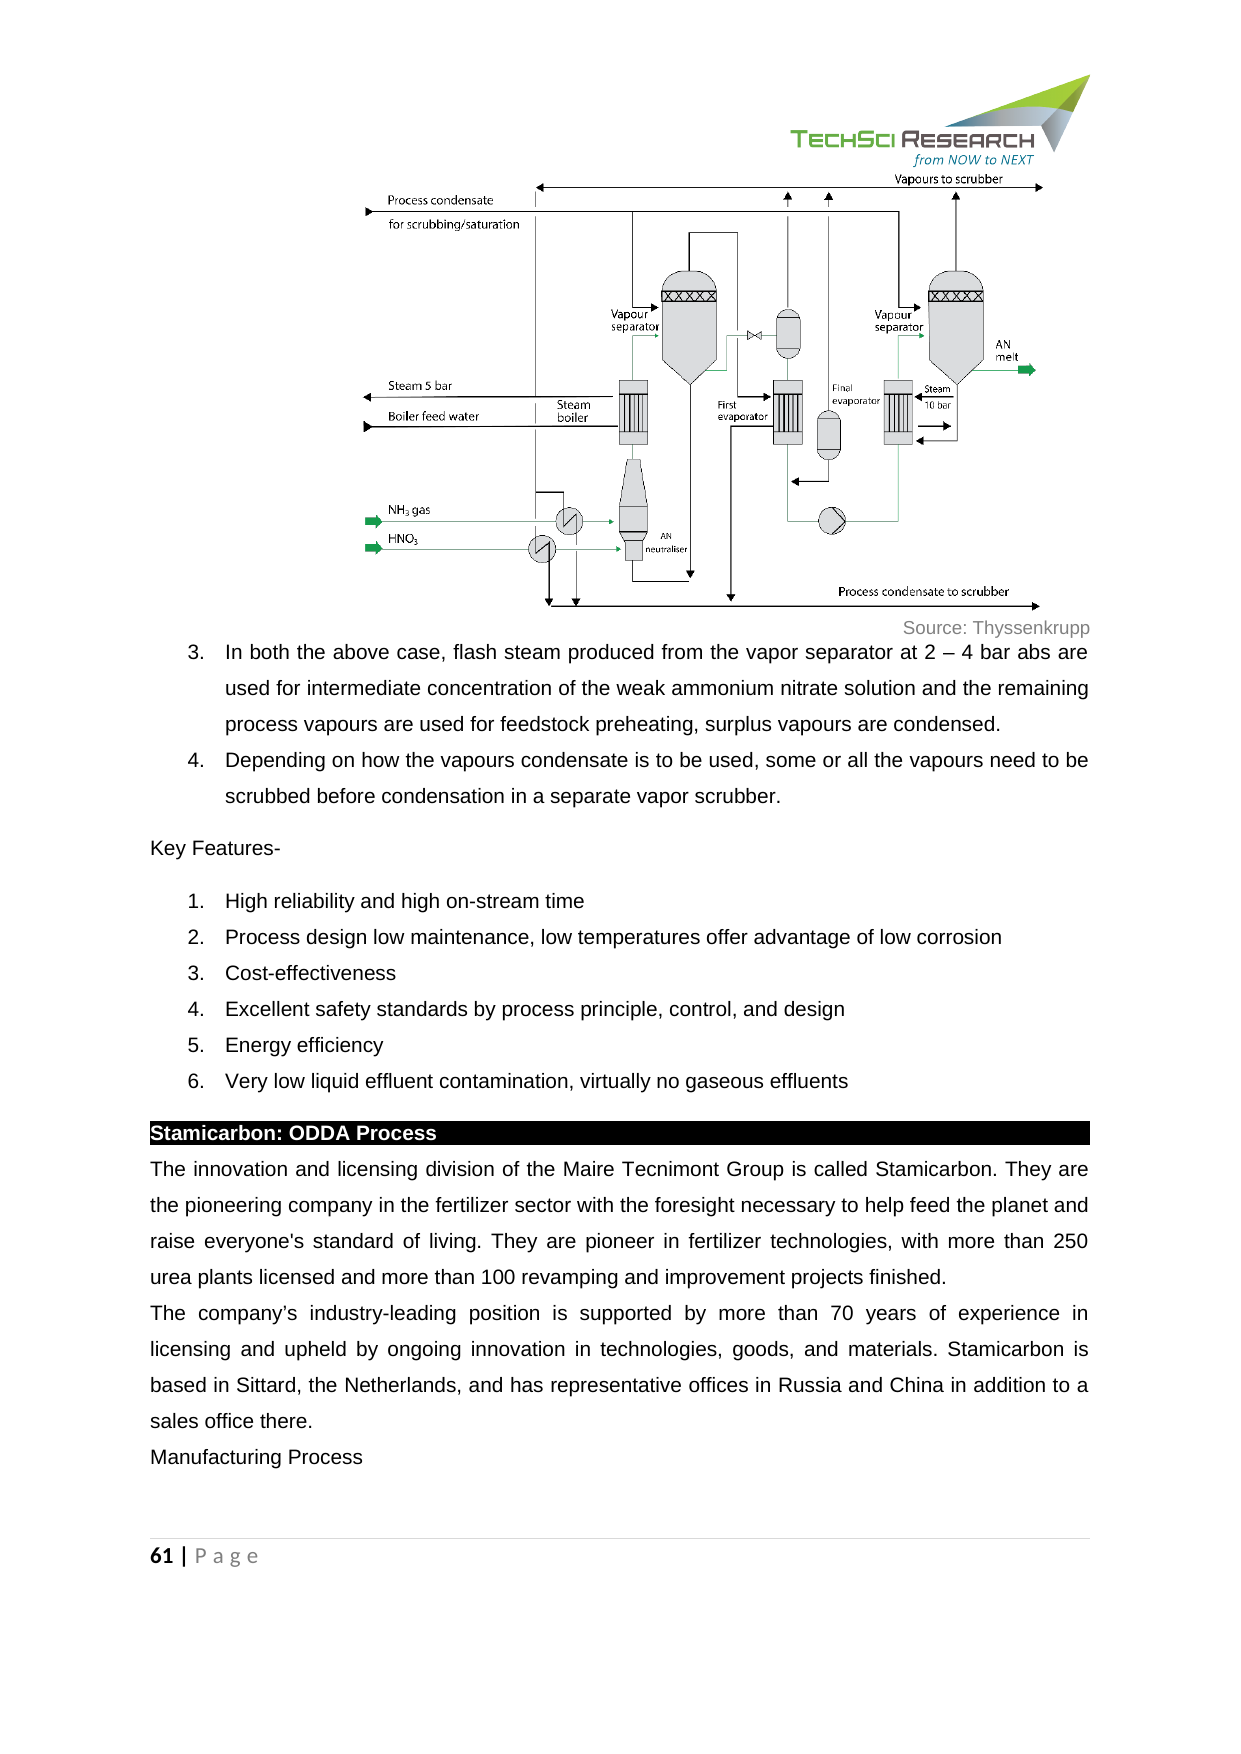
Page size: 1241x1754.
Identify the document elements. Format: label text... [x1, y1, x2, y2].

picture [337, 73, 1132, 616]
list Excellent safety standards by process principle, control, and design [187, 997, 1090, 1021]
list High reliability and high on-stream time [187, 889, 1090, 913]
text The company’s industry-leading position is supported by more than 70 years of experience in licensing and upheld by ongoing innovation in technologies, goods, and materials. Stamicarbon is based in Sittard, the Netherlands, and has representative offices in Russia and China in addition to a sales office there. [150, 1301, 1090, 1432]
list Process design low maintenance, low temperatures offer advantage of low corrosion [187, 925, 1090, 949]
text Key Features- [150, 836, 1090, 860]
text Stamicarbon: ODDA Process [150, 1121, 1090, 1145]
list In both the above case, flash steam produced from the vapor separator at 2 – 4 bar abs are used for intermediate concentration of the weak ammonium nitrate solution and the remaining process vapours are used for feedstock preheating, surplus vapours are condensed. [187, 640, 1090, 736]
list Cost-effectiveness [187, 961, 1090, 984]
text The innovation and licensing division of the Maire Tecnimont Group is called Stamicarbon. They are the pioneering company in the fertilizer sector with the foresight necessary to help feed the planet and raise everyone's standard of living. They are pioneer in fertilizer technologies, with more than 250 urea plants licensed and more than 100 revamping and improvement projects finished. [150, 1157, 1090, 1289]
text Manufacturing Process [150, 1444, 1090, 1468]
list Very low liquid effluent contamination, virtually no gaseous effluents [187, 1068, 1090, 1092]
list Depending on how the vapours condensate is to be used, some or all the vapours need to be scrubbed before condensation in a separate vapor scrubber. [187, 748, 1090, 807]
list Source: Thyssenkrupp [337, 617, 1090, 638]
list Energy efficiency [187, 1032, 1090, 1056]
